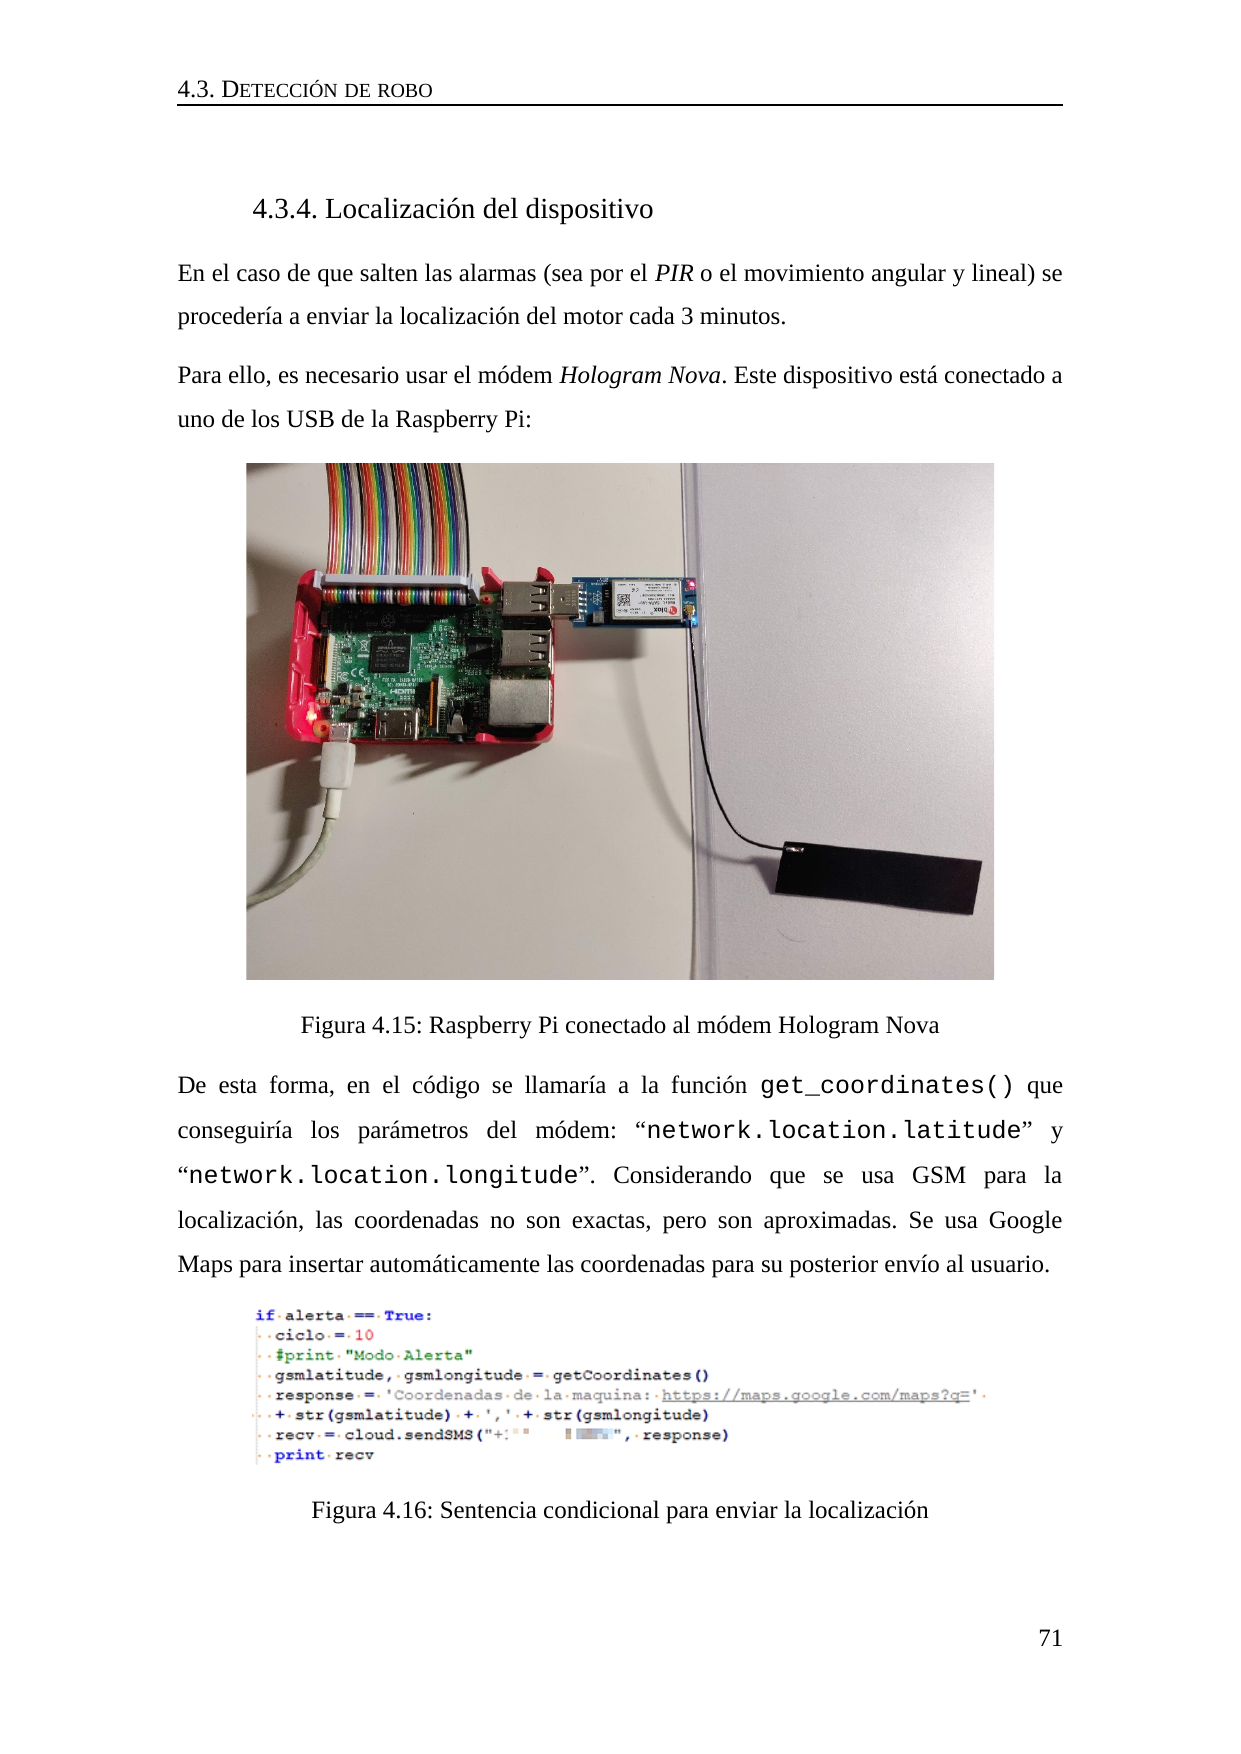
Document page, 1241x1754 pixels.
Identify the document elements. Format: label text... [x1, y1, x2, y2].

text De esta forma, en el código se llamaría a la función get_coordinates() que conseguiría los parámetros del módem: “network.location.latitude” y “network.location.longitude”. Considerando que se usa GSM para la localización, las coordenadas no son exactas, pero son aproximadas. Se usa Google Maps para insertar automáticamente las coordenadas para su posterior envío al usuario. [177, 1070, 1063, 1277]
text Figura 4.15: Raspberry Pi conectado al módem Hologram Nova [177, 1010, 1063, 1039]
text Para ello, es necesario usar el módem Hologram Nova. Este dispositivo está conectado a uno de los USB de la Raspberry Pi: [177, 361, 1063, 432]
text En el caso de que salten las alarmas (sea por el PIR o el movimiento angular y lineal) se procedería a enviar la localización del motor cada 3 minutos. [177, 258, 1063, 329]
list Localización del dispositivo [252, 191, 1063, 224]
text Figura 4.16: Sentencia condicional para enviar la localización [177, 1495, 1063, 1524]
picture [246, 463, 995, 980]
picture [252, 1308, 988, 1465]
